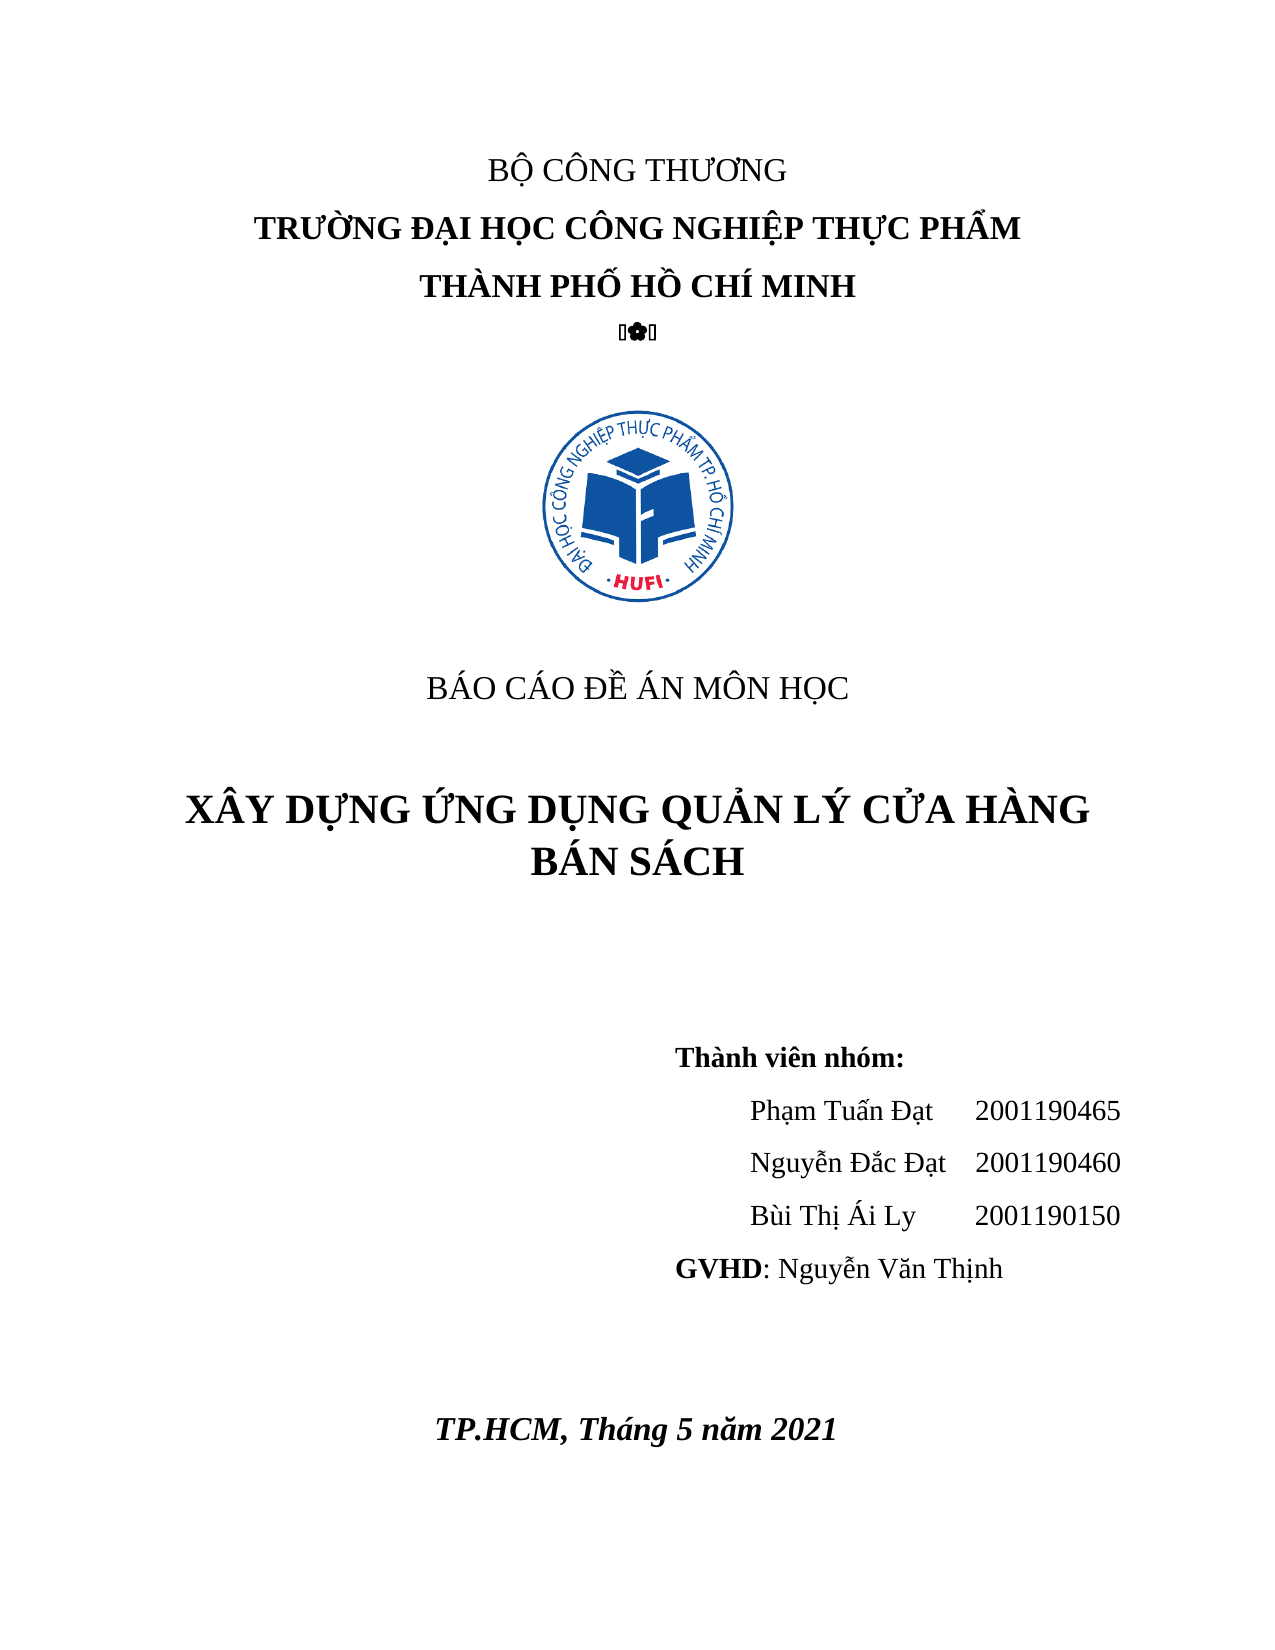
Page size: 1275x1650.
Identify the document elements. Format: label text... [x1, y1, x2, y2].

text THÀNH PHỐ HỒ CHÍ MINH [150, 266, 1125, 304]
text XÂY DỰNG ỨNG DỤNG QUẢN LÝ CỬA HÀNG BÁN SÁCH [150, 784, 1125, 884]
text Phạm Tuấn Đạt 2001190465 [675, 1093, 1125, 1126]
text Thành viên nhóm: [675, 1040, 1125, 1073]
text TRƯỜNG ĐẠI HỌC CÔNG NGHIỆP THỰC PHẨM [150, 208, 1125, 246]
text TP.HCM, Tháng 5 năm 2021 [150, 1409, 1125, 1448]
text Nguyễn Đắc Đạt 2001190460 [675, 1146, 1125, 1179]
text BÁO CÁO ĐỀ ÁN MÔN HỌC [150, 668, 1125, 707]
text BỘ CÔNG THƯƠNG [150, 150, 1125, 188]
text Bùi Thị Ái Ly 2001190150 [675, 1198, 1125, 1232]
text GVHD: Nguyễn Văn Thịnh [675, 1251, 1125, 1285]
picture [538, 408, 737, 605]
